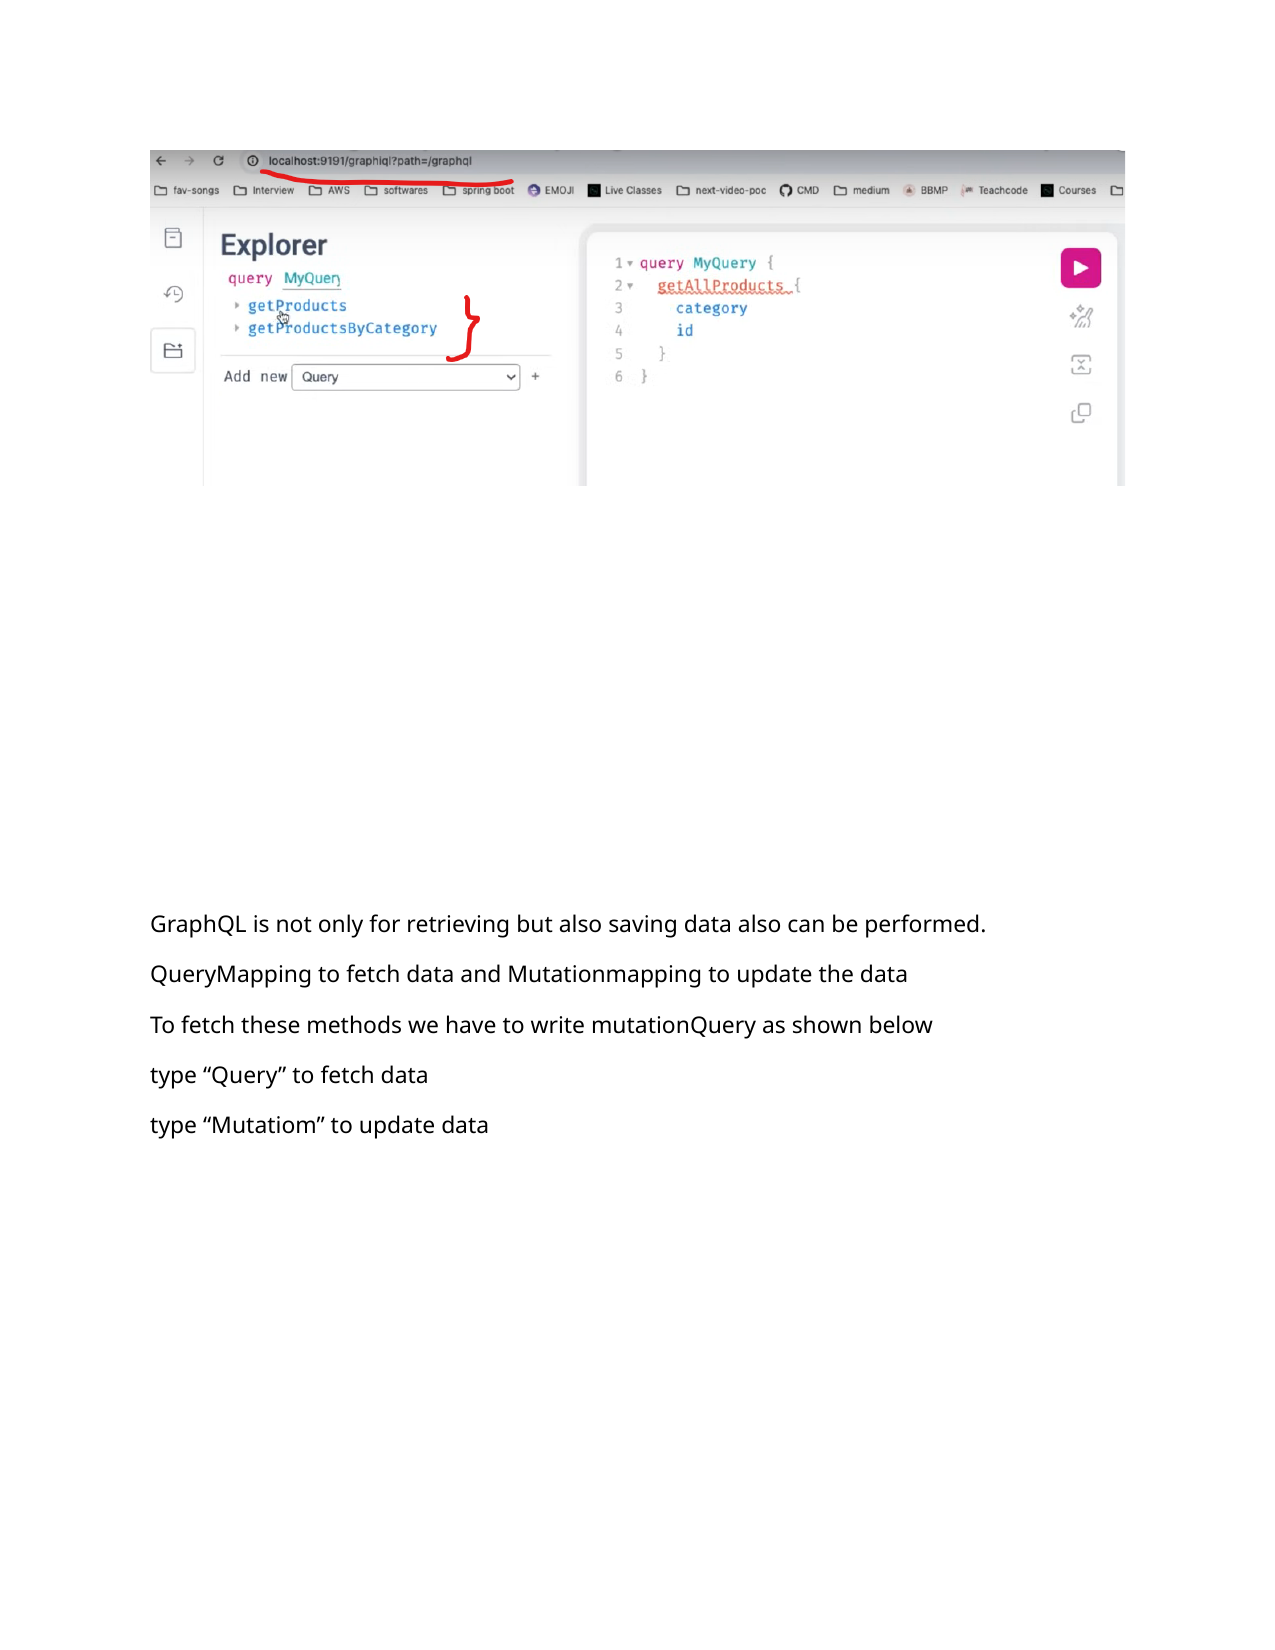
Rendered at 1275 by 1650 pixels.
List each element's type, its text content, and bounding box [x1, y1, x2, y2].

text type “Query” to fetch data [150, 1059, 1125, 1090]
text To fetch these methods we have to write mutationQuery as shown below [150, 1008, 1125, 1040]
text GraphQL is not only for retrieving but also saving data also can be performed. [150, 908, 1125, 939]
picture [150, 150, 1125, 486]
text QueryMapping to fetch data and Mutationmapping to update the data [150, 958, 1125, 989]
text type “Mutatiom” to update data [150, 1109, 1125, 1141]
